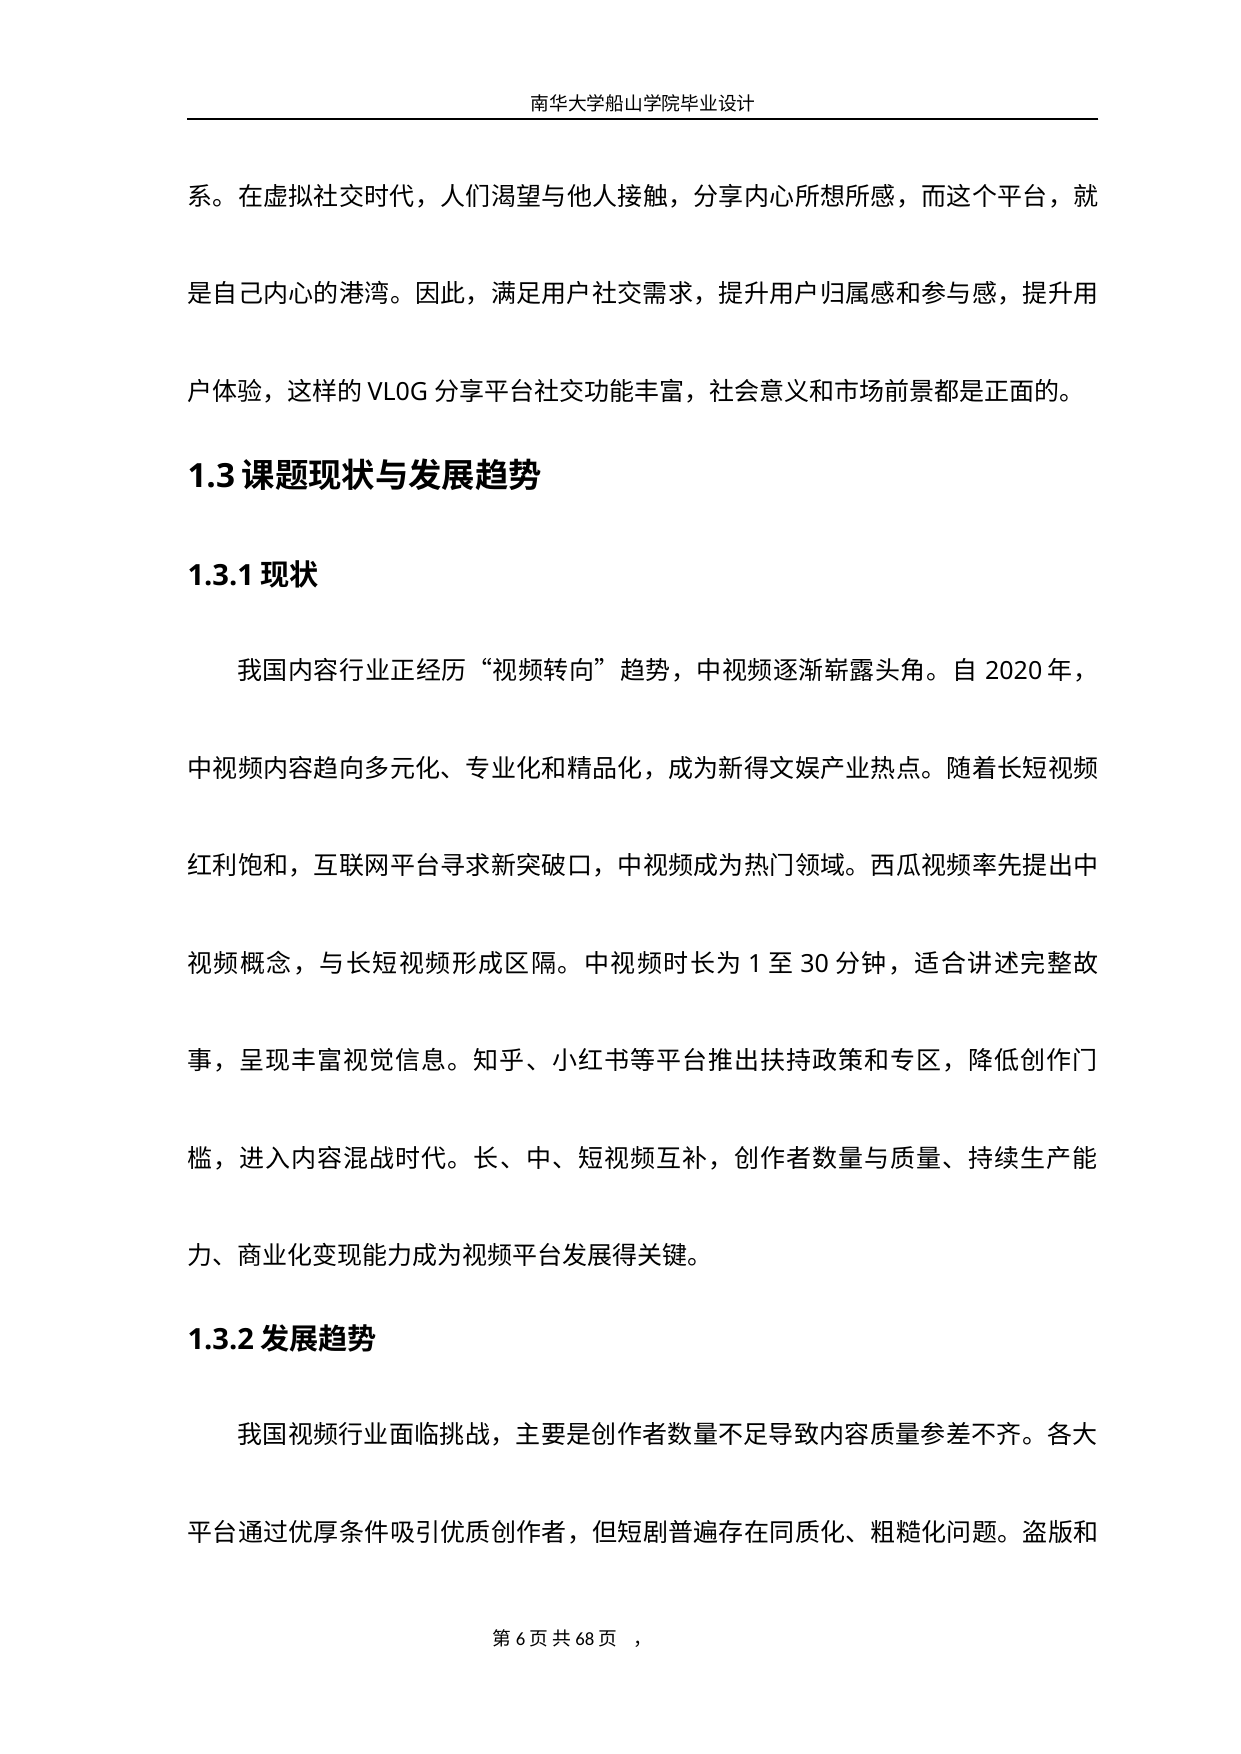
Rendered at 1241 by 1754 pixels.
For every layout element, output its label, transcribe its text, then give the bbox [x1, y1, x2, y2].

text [187, 162, 1098, 422]
subtitle 1.3课题现状与发展趋势 [187, 440, 1098, 505]
subtitle 1.3.2发展趋势 [187, 1304, 1098, 1369]
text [187, 1400, 1098, 1563]
subtitle 1.3.1现状 [187, 540, 1098, 605]
text 我国内容行业正经历“视频转向”趋势，中视频逐渐崭露头角。自2020年，中视频内容趋向多元化、专业化和精品化，成为新得文娱产业热点。随着长短视频红利饱和，互联网平台寻求新突破口，中视频成为热门领域。西瓜视频率先提出中视频概念，与长短视频形成区隔。中视频时长为1至30分钟，适合讲述完整故事，呈现丰富视觉信息。知乎、小红书等平台推出扶持政策和专区，降低创作门槛，进入内容混战时代。长、中、短视频互补，创作者数量与质量、持续生产能力、商业化变现能力成为视频平台发展得关键。 [187, 636, 1098, 1286]
